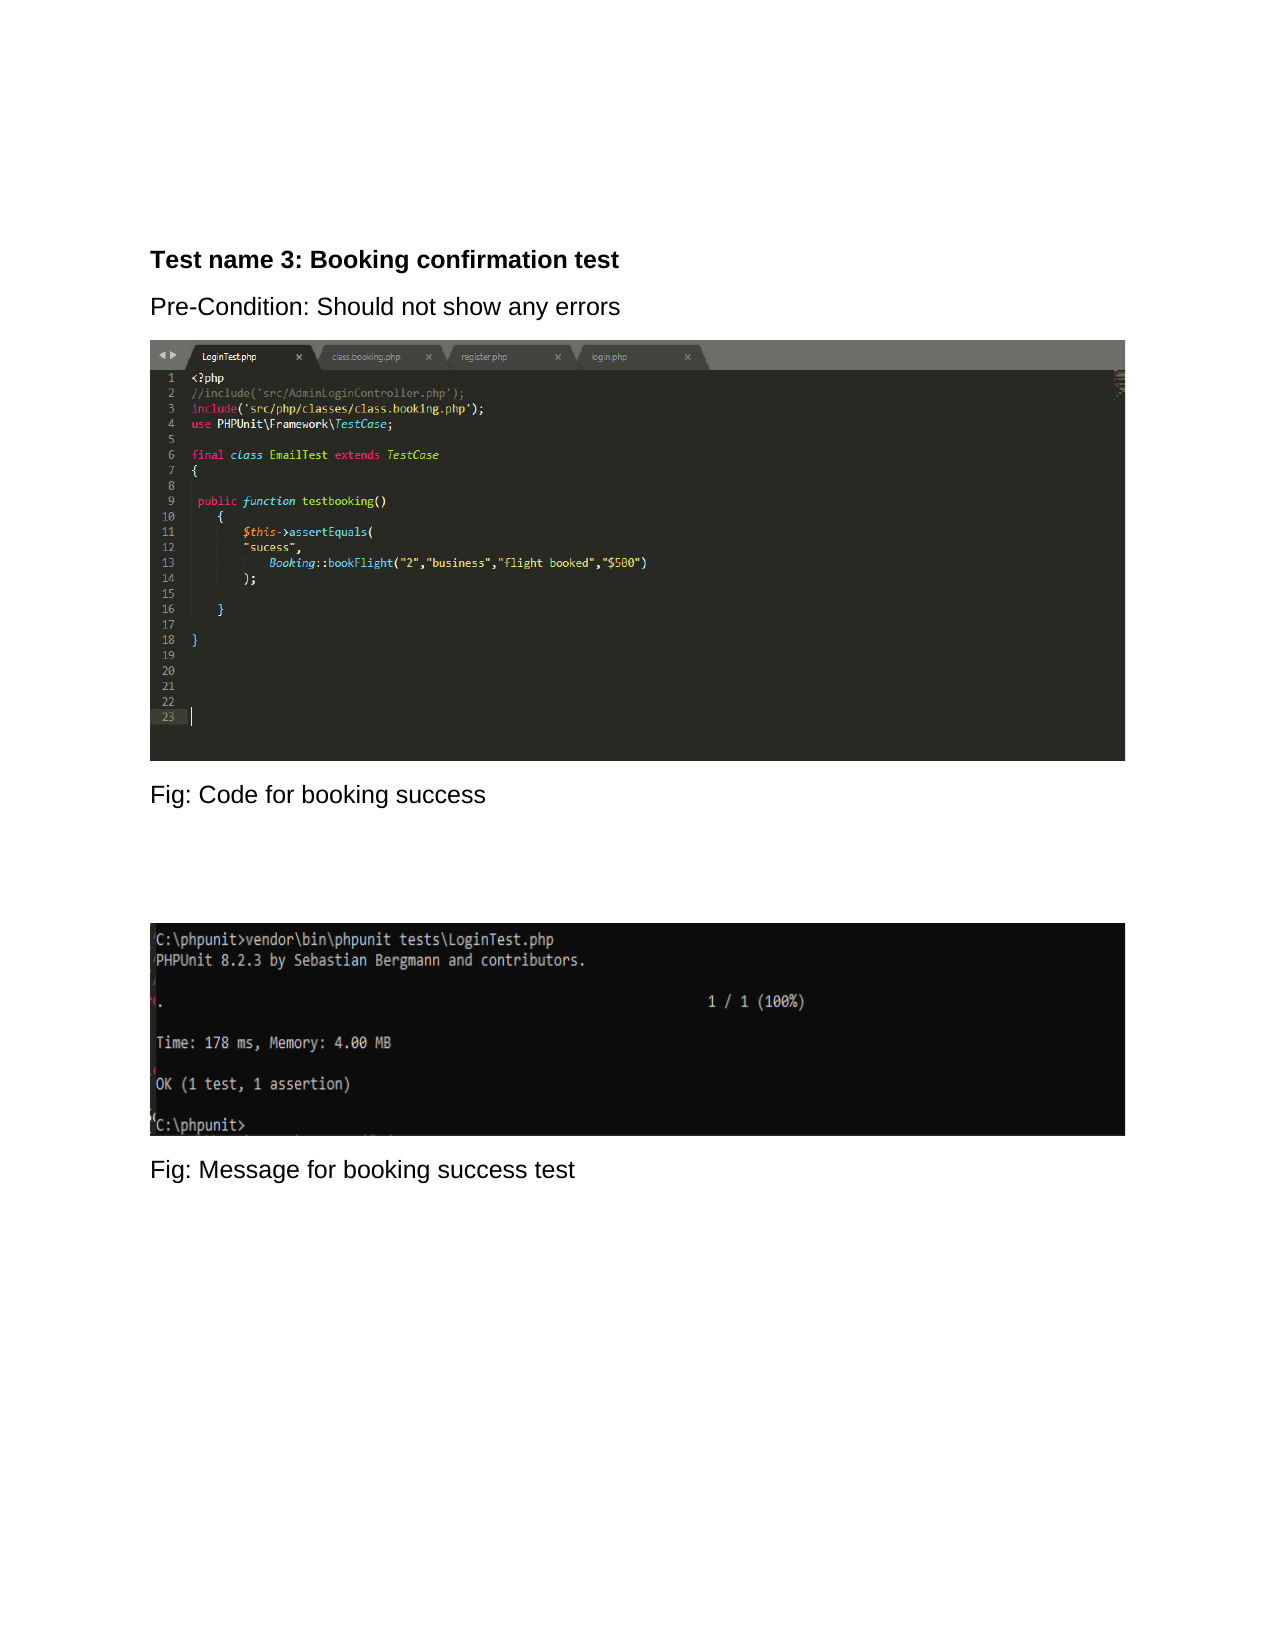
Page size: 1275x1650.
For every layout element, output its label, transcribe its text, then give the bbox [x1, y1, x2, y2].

picture [150, 340, 1125, 761]
text Fig: Code for booking success [150, 780, 1125, 809]
text Pre-Condition: Should not show any errors [150, 292, 1125, 321]
text Test name 3: Booking confirmation test [150, 245, 1125, 273]
picture [150, 923, 1125, 1136]
text Fig: Message for booking success test [150, 1154, 1125, 1183]
